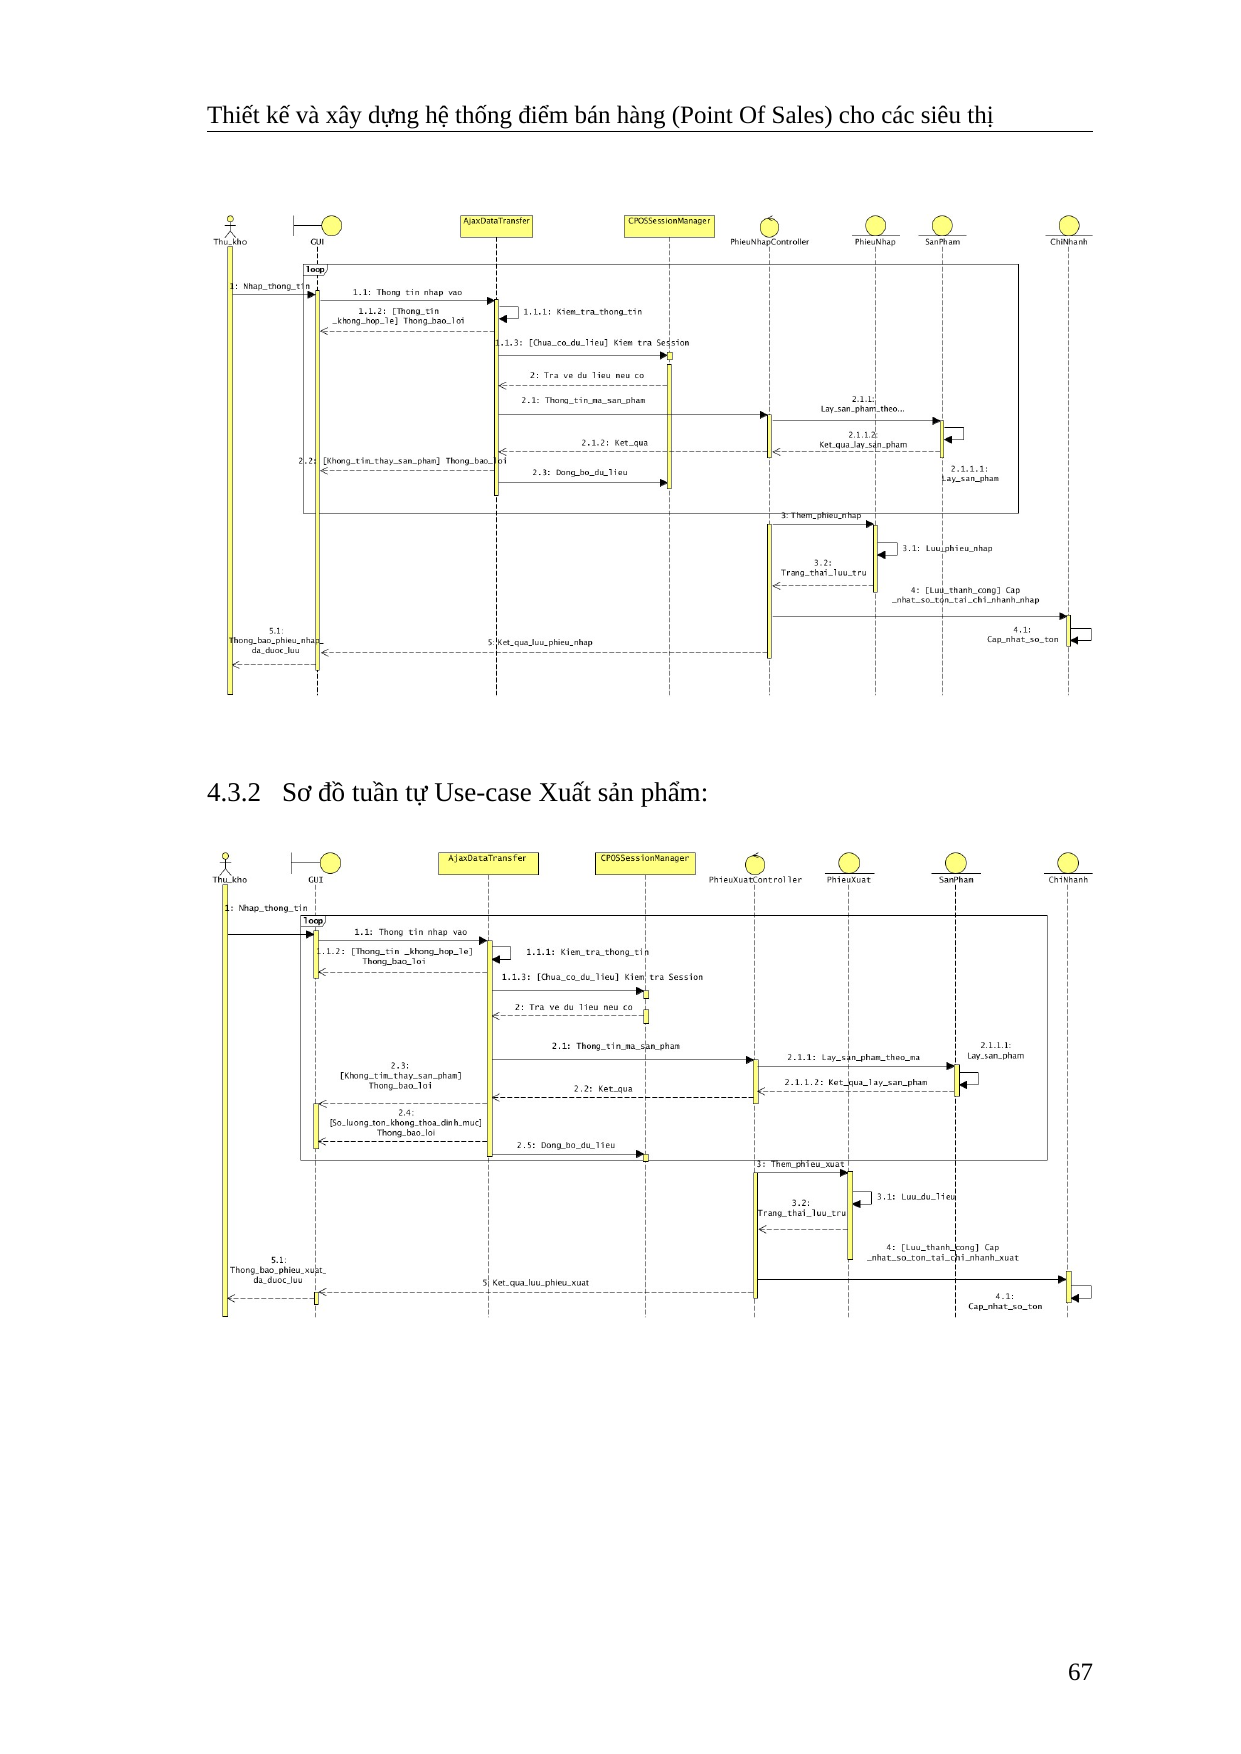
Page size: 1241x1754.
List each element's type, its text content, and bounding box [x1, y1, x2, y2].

picture [206, 214, 1093, 697]
list Sơ đồ tuần tự Use-case Xuất sản phẩm: [207, 777, 1093, 808]
picture [206, 851, 1093, 1319]
